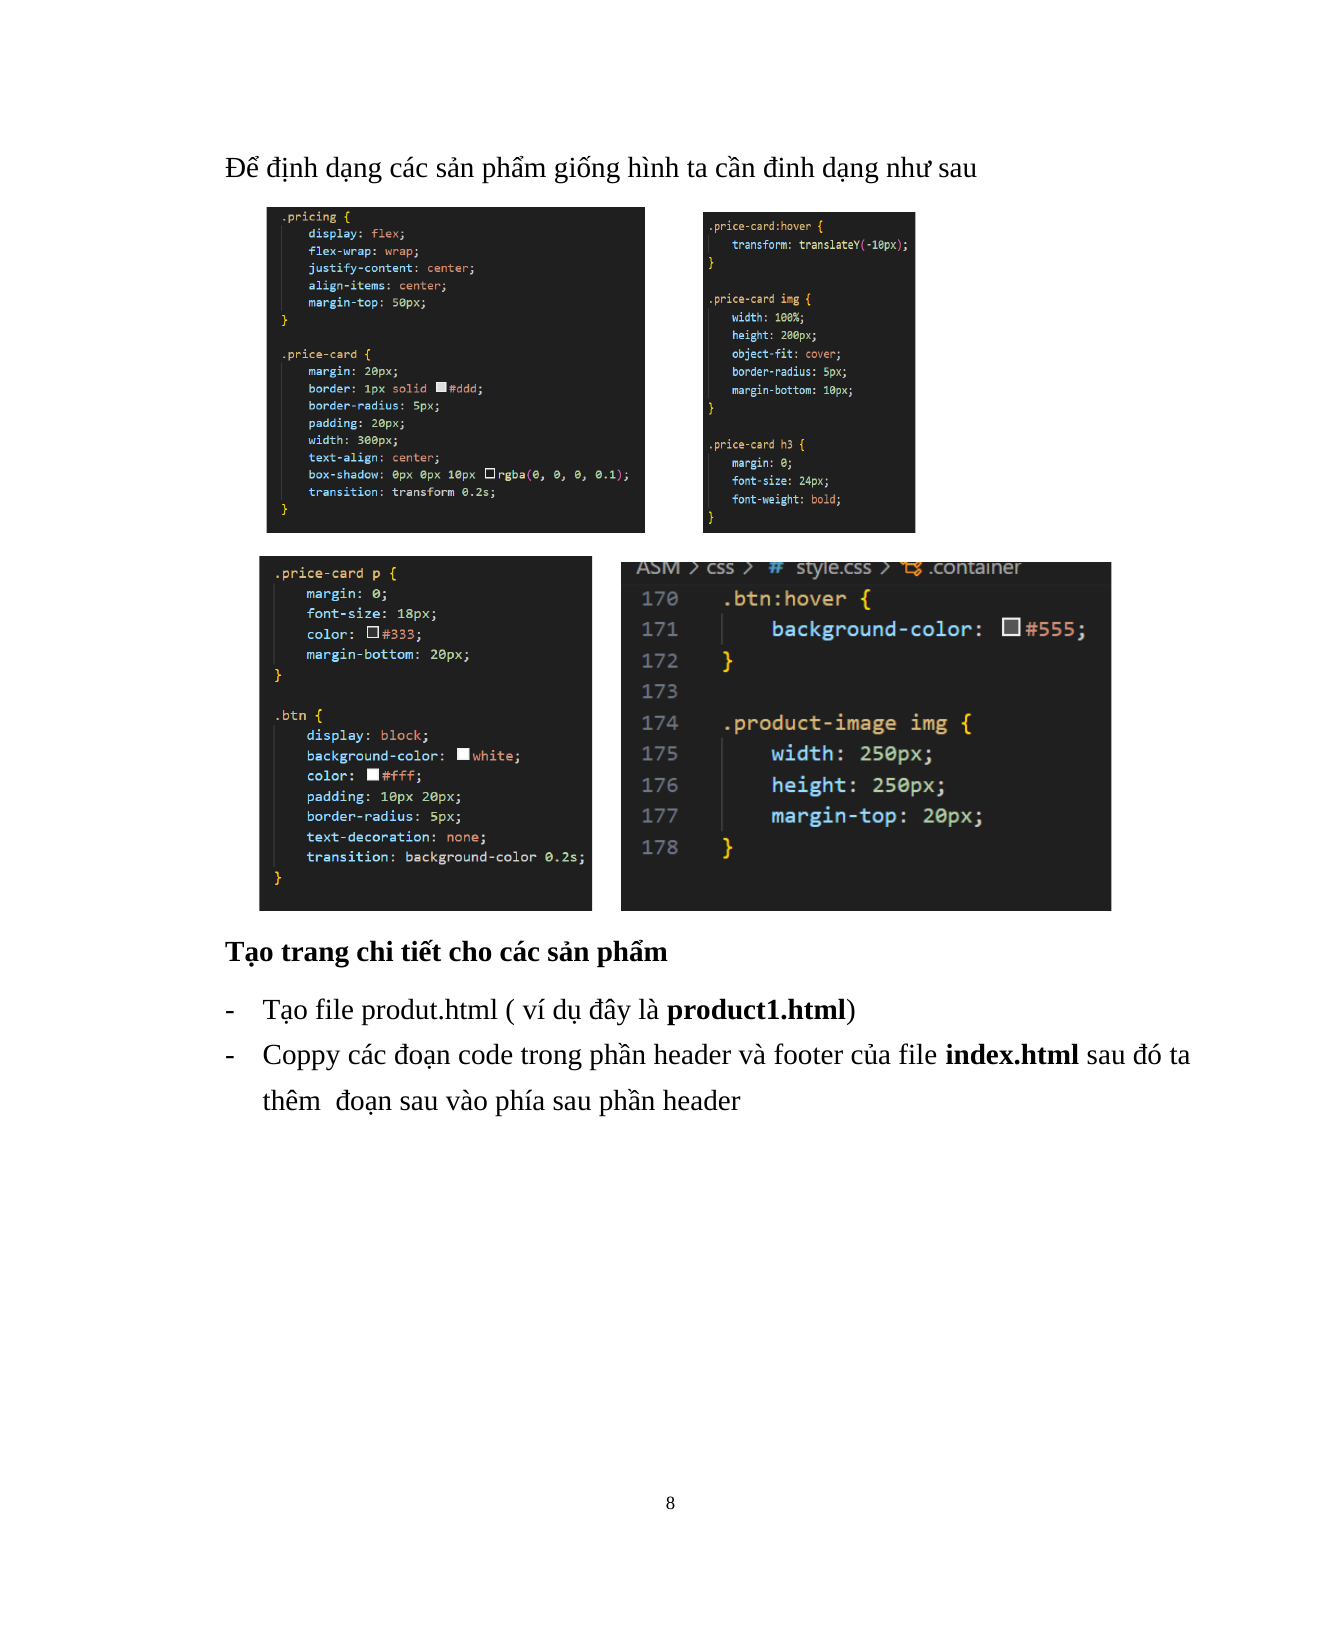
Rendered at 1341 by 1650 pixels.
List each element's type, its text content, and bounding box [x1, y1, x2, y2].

list Tạo file produt.html ( ví dụ đây là product1.html) [225, 992, 1191, 1026]
picture [621, 562, 1112, 911]
picture [703, 212, 916, 533]
text Để định dạng các sản phẩm giống hình ta cần đinh dạng như sau [150, 150, 1191, 183]
list Coppy các đoạn code trong phần header và footer của file index.html sau đó ta thêm đoạn sau vào phía sau phần header [225, 1037, 1191, 1116]
picture [259, 556, 593, 911]
picture [266, 207, 645, 533]
text Tạo trang chi tiết cho các sản phẩm [150, 934, 1191, 968]
